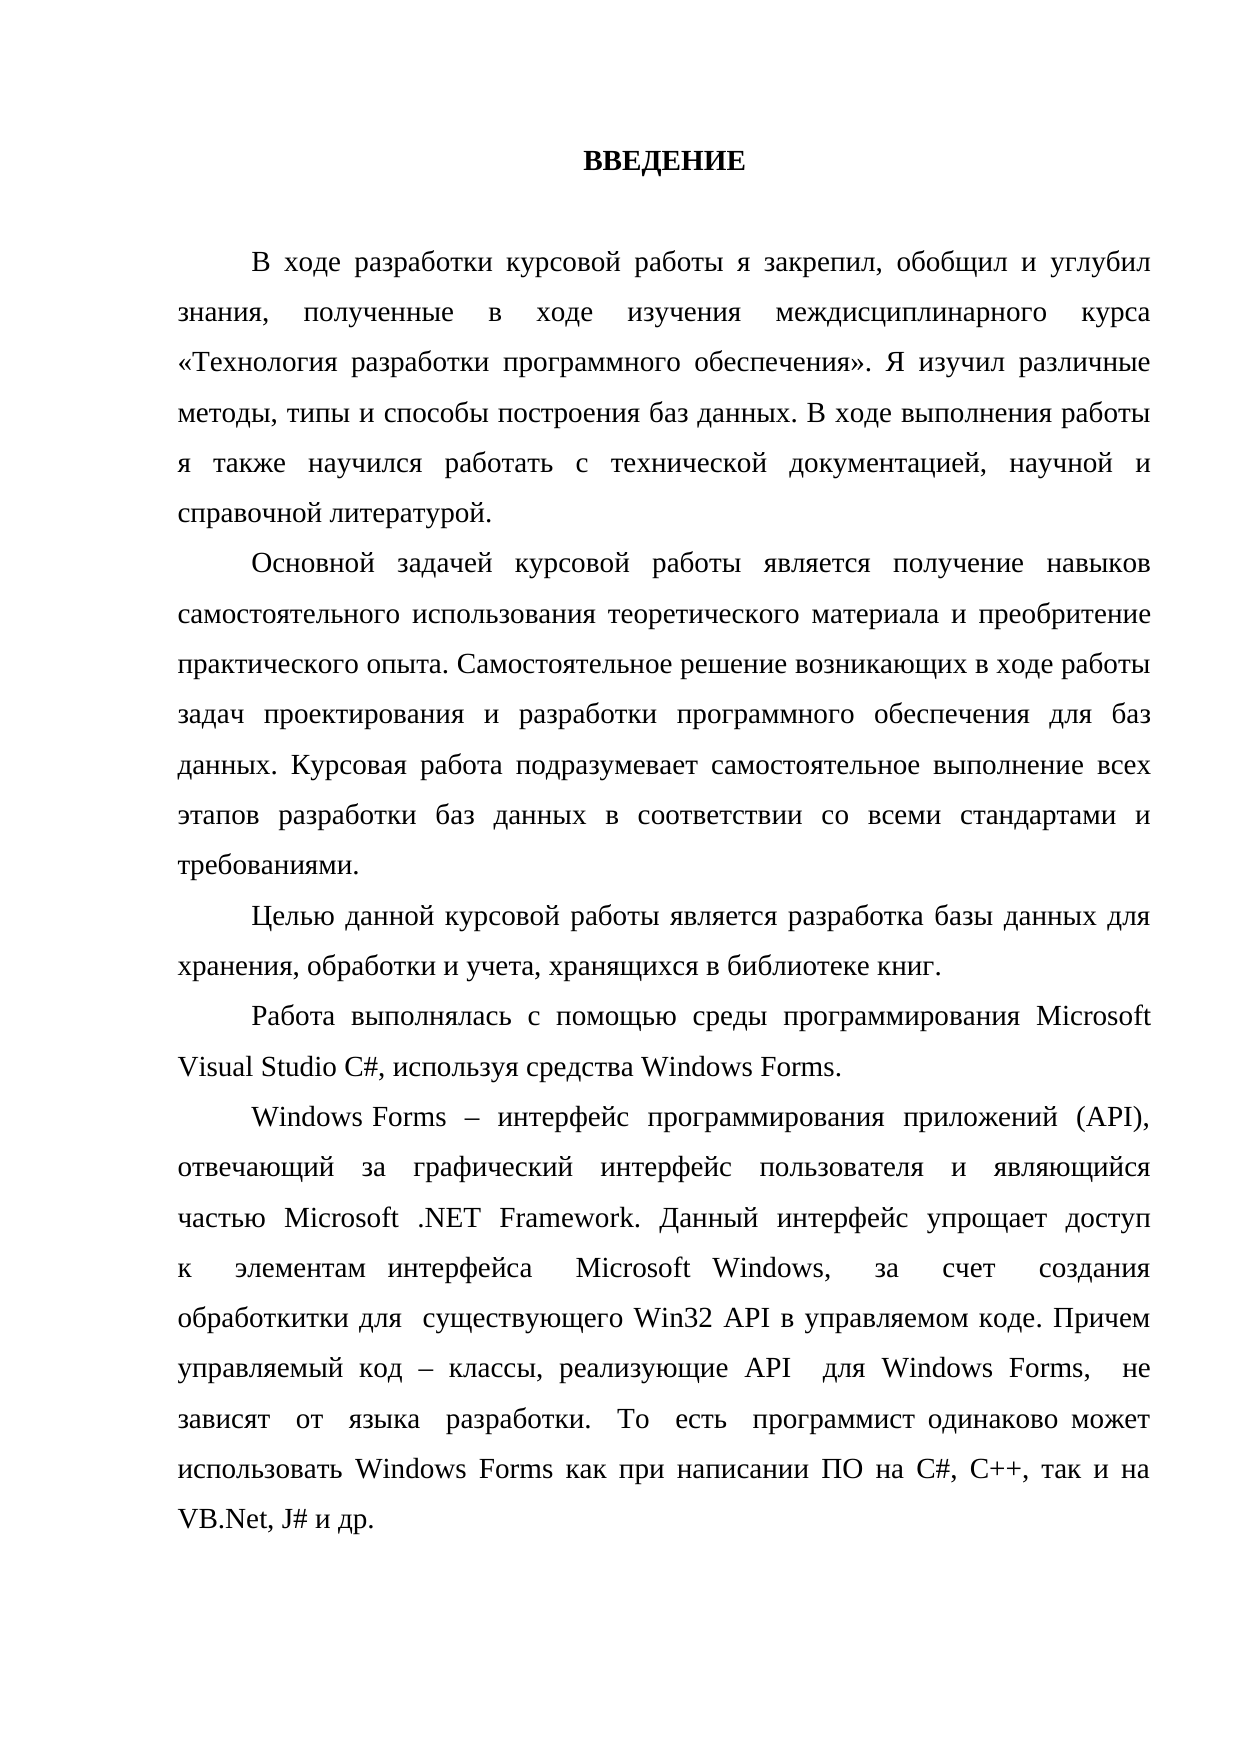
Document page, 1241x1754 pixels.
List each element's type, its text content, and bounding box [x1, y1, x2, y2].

text Целью данной курсовой работы является разработка базы данных для хранения, обработки и учета, хранящихся в библиотеке книг. [177, 898, 1152, 982]
text Windows Forms – интерфейс программирования приложений (API), отвечающий за графический интерфейс пользователя и являющийся частью Microsoft .NET Framework. Данный интерфейс упрощает доступ к элементам интерфейса Microsoft Windows, за счет создания обработкитки для существующего Win32 API в управляемом коде. Причем управляемый код – классы, реализующие API для Windows Forms, не зависят от языка разработки. То есть программист одинаково может использовать Windows Forms как при написании ПО на C#, С++, так и на VB.Net, J# и др. [177, 1099, 1152, 1535]
text Основной задачей курсовой работы является получение навыков самостоятельного использования теоретического материала и преобритение практического опыта. Самостоятельное решение возникающих в ходе работы задач проектирования и разработки программного обеспечения для баз данных. Курсовая работа подразумевает самостоятельное выполнение всех этапов разработки баз данных в соответствии со всеми стандартами и требованиями. [177, 546, 1152, 881]
text В ходе разработки курсовой работы я закрепил, обобщил и углубил знания, полученные в ходе изучения междисциплинарного курса «Технология разработки программного обеспечения». Я изучил различные методы, типы и способы построения баз данных. В ходе выполнения работы я также научился работать с технической документацией, научной и справочной литературой. [177, 244, 1152, 529]
text ВВЕДЕНИЕ [177, 143, 1152, 177]
text Работа выполнялась с помощью среды программирования Microsoft Visual Studio C#, используя средства Windows Forms. [177, 998, 1152, 1082]
